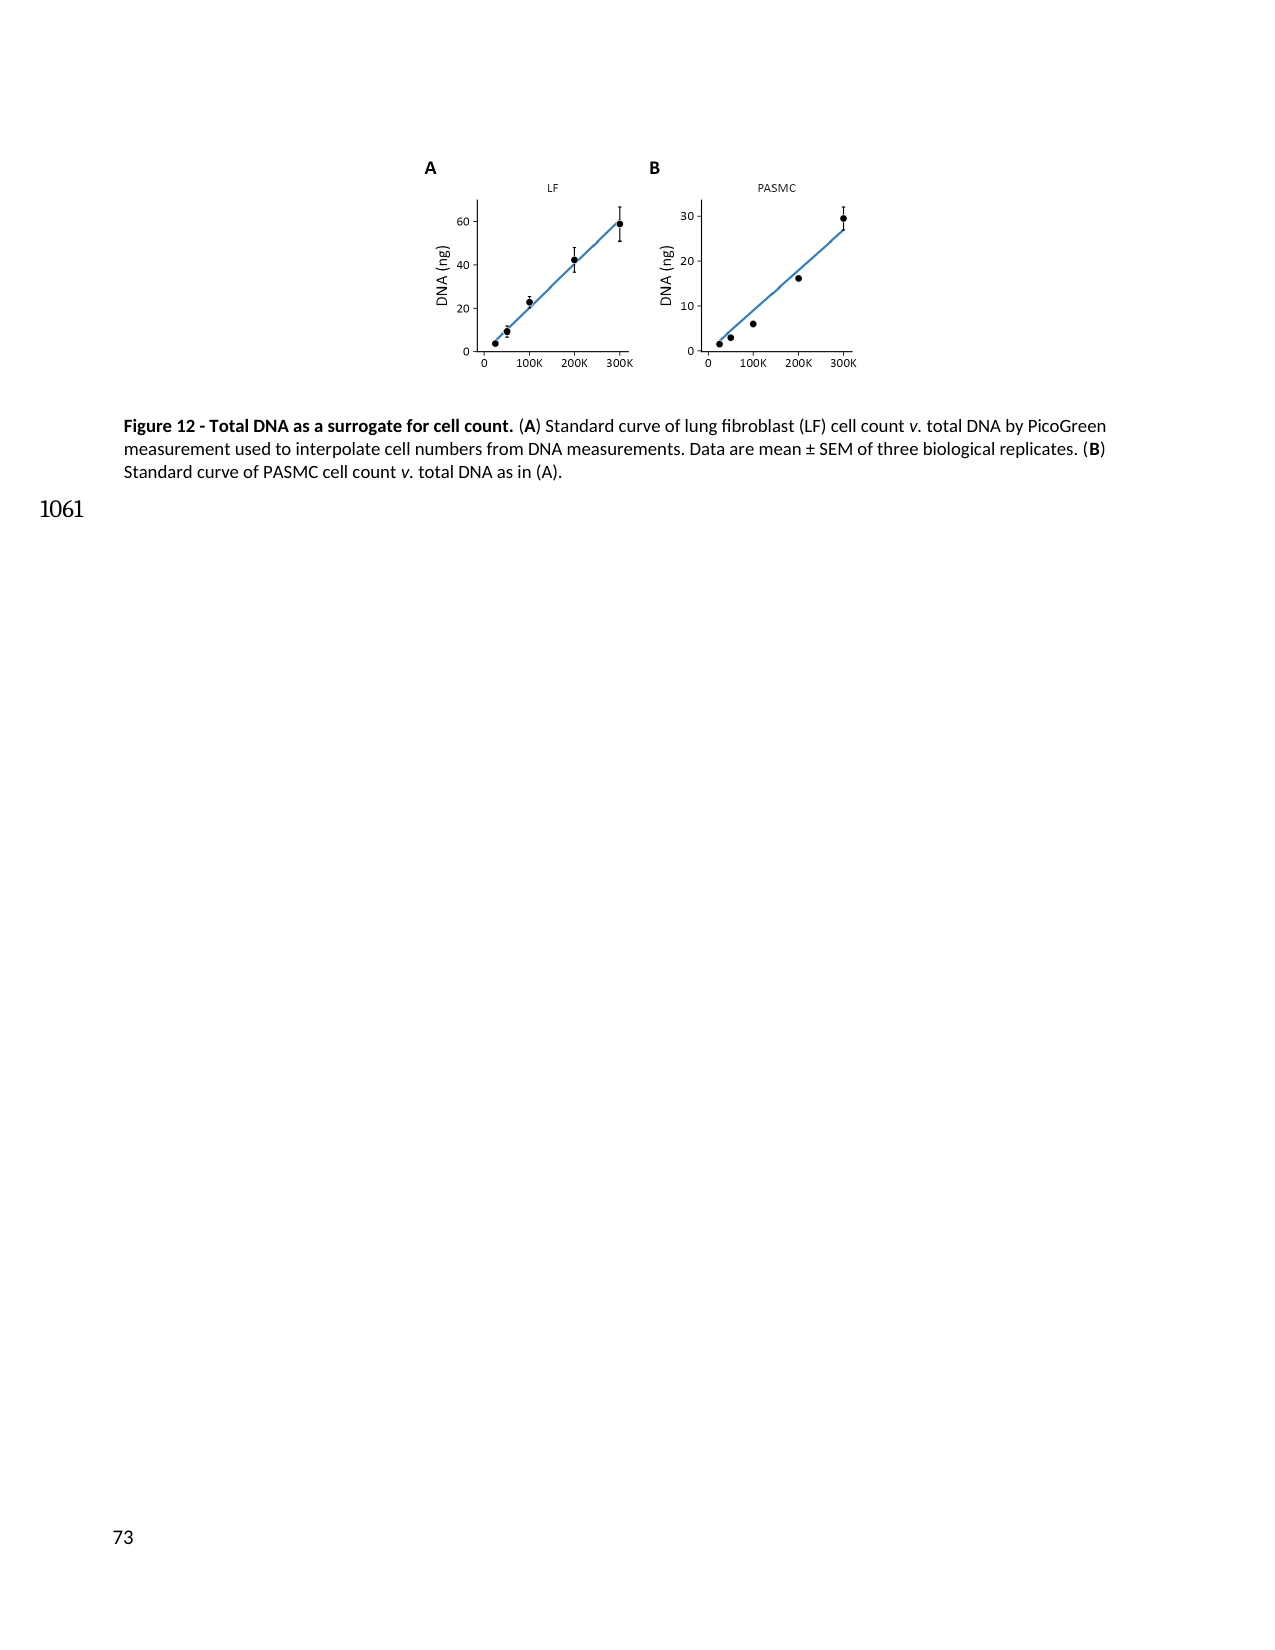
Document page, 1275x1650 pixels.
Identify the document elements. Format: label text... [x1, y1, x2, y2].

picture [414, 150, 862, 380]
table_header Figure 12 - Total DNA as a surrogate for cell count. (A) Standard curve of lung fibroblast (LF) cell count v. total DNA by PicoGreen measurement used to interpolate cell numbers from DNA measurements. Data are mean ± SEM of three biological replicates. (B) Standard curve of PASMC cell count v. total DNA as in (A). [113, 150, 1162, 495]
